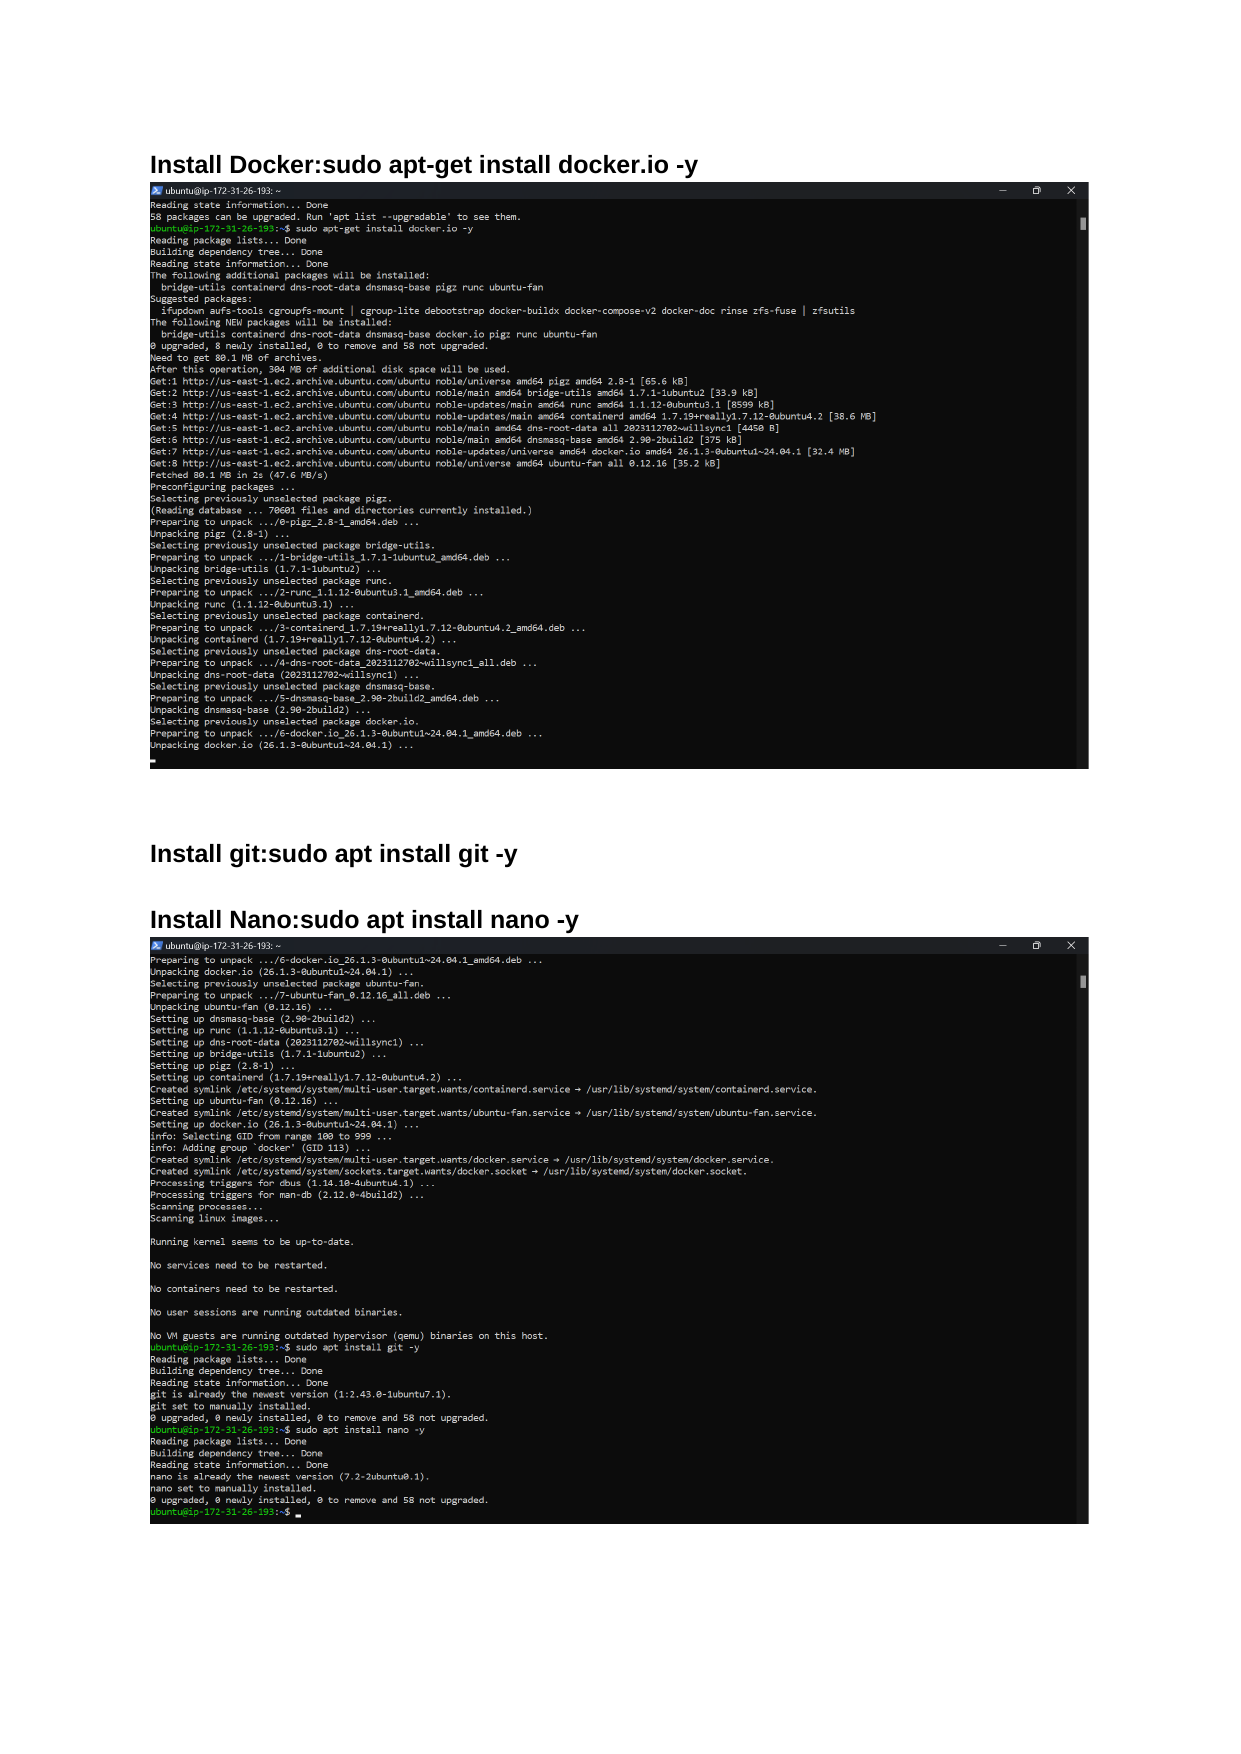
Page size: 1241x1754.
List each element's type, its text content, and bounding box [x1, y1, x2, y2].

picture [150, 182, 1089, 769]
picture [150, 937, 1089, 1524]
text Install git:sudo apt install git -y [150, 839, 1090, 868]
